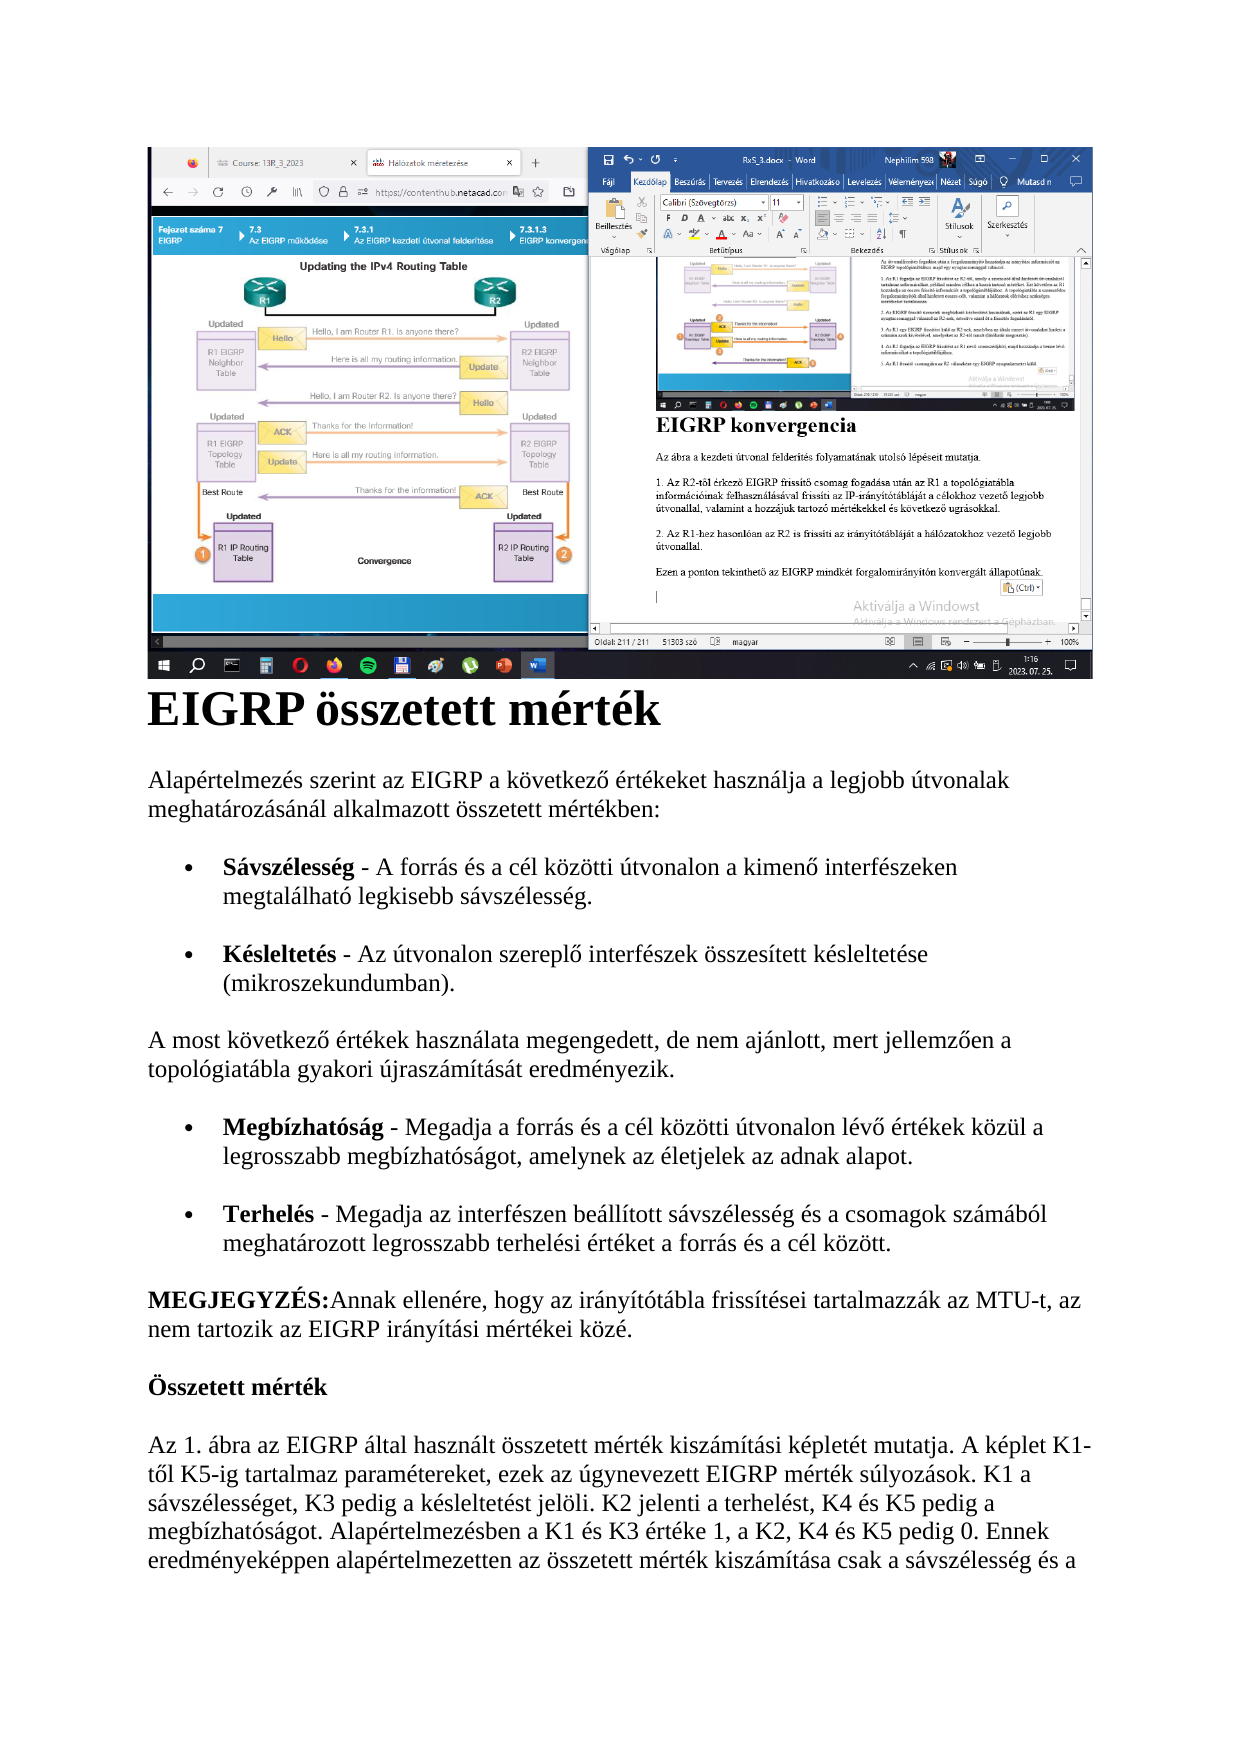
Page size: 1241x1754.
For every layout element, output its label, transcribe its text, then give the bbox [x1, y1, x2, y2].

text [148, 1430, 1093, 1574]
list Terhelés - Megadja az interfészen beállított sávszélesség és a csomagok számából meghatározott legrosszabb terhelési értéket a forrás és a cél között. [185, 1199, 1093, 1256]
text A most következő értékek használata megengedett, de nem ajánlott, mert jellemzően a topológiatábla gyakori újraszámítását eredményezik. [148, 1026, 1093, 1083]
text MEGJEGYZÉS:Annak ellenére, hogy az irányítótábla frissítései tartalmazzák az MTU-t, az nem tartozik az EIGRP irányítási mértékei közé. [148, 1286, 1093, 1343]
subtitle EIGRP összetett mérték [148, 679, 1093, 736]
picture [147, 147, 1093, 679]
list Késleltetés - Az útvonalon szereplő interfészek összesített késleltetése (mikroszekundumban). [185, 939, 1093, 996]
list Sávszélesség - A forrás és a cél közötti útvonalon a kimenő interfészeken megtalálható legkisebb sávszélesség. [185, 852, 1093, 910]
text Alapértelmezés szerint az EIGRP a következő értékeket használja a legjobb útvonalak meghatározásánál alkalmazott összetett mértékben: [148, 766, 1093, 823]
list Megbízhatóság - Megadja a forrás és a cél közötti útvonalon lévő értékek közül a legrosszabb megbízhatóságot, amelynek az életjelek az adnak alapot. [185, 1112, 1093, 1170]
text Összetett mérték [148, 1372, 1093, 1401]
